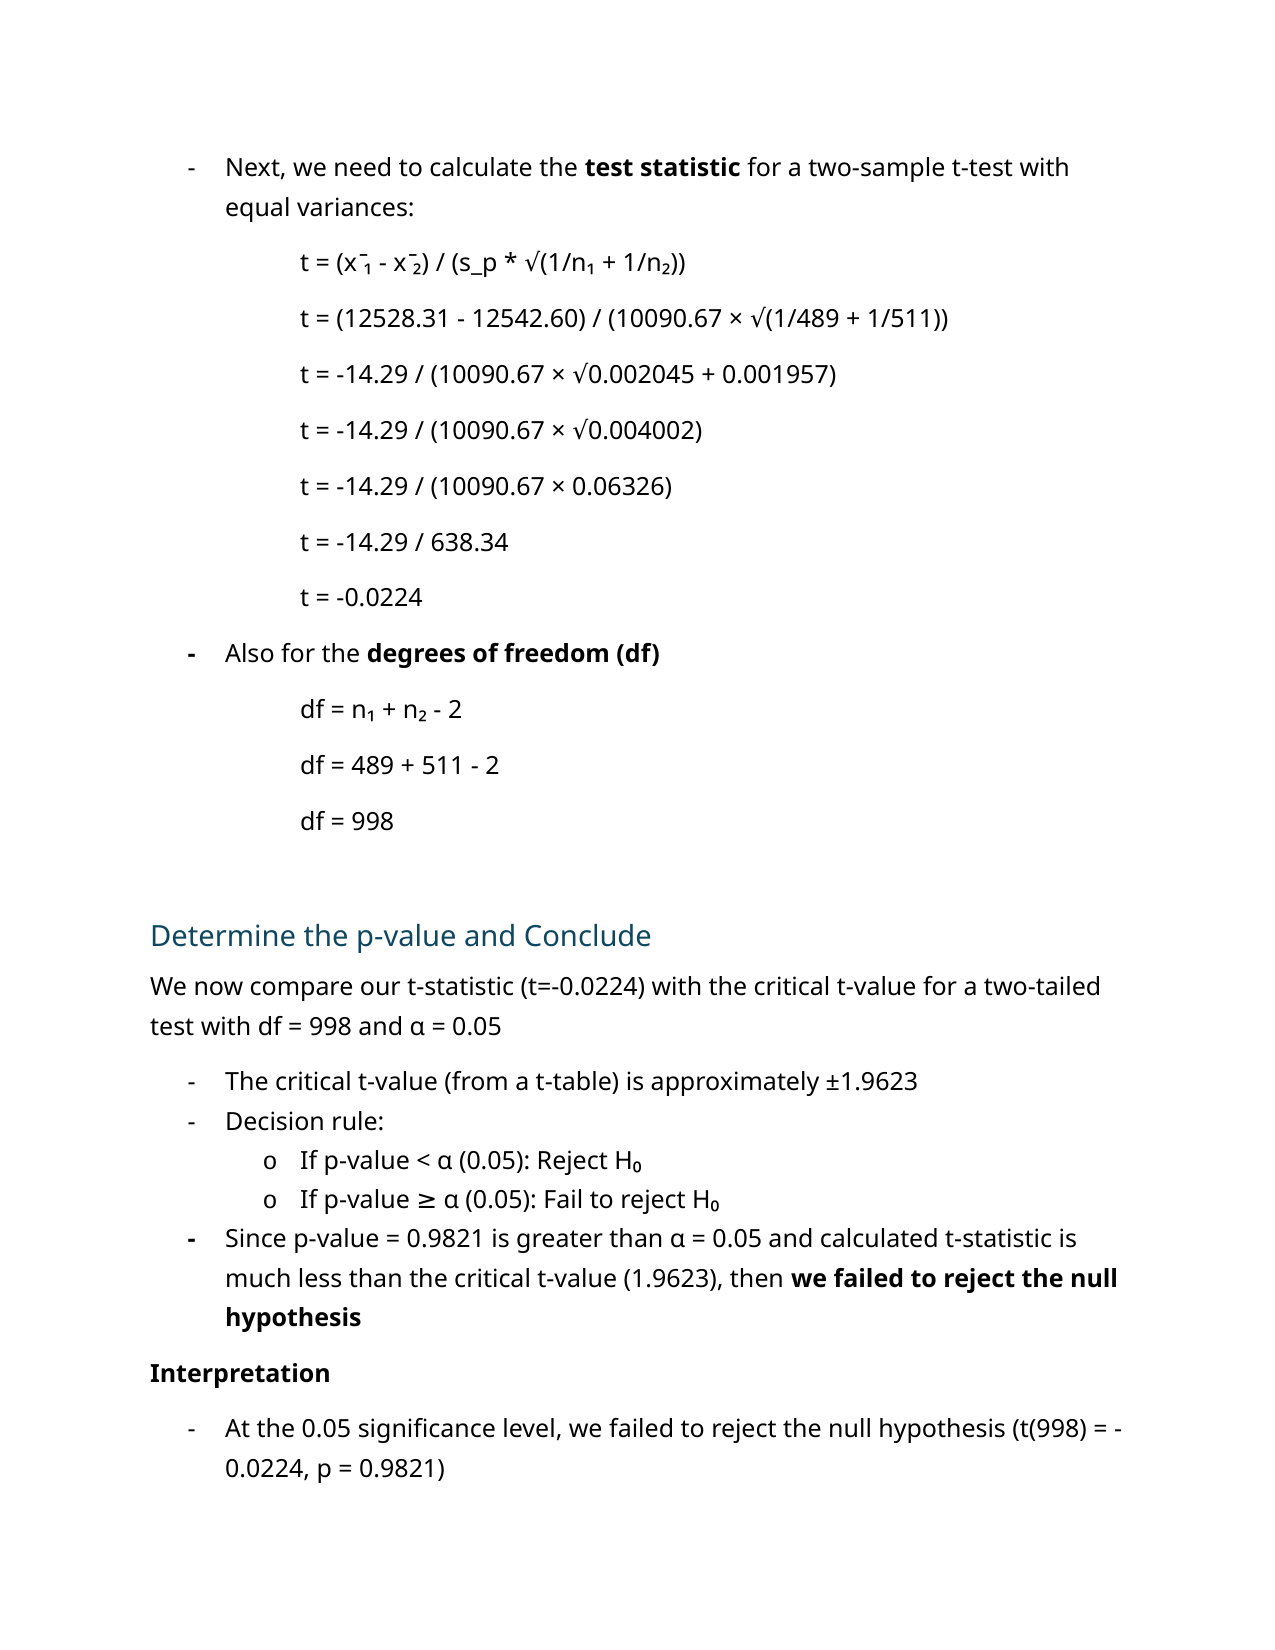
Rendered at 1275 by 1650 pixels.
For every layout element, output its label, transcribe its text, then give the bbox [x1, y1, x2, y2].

text df = 489 + 511 - 2 [300, 747, 1125, 782]
text t = -14.29 / (10090.67 × √0.004002) [300, 412, 1125, 447]
text t = (x ̄₁ - x ̄₂) / (s_p * √(1/n₁ + 1/n₂)) [300, 245, 1125, 279]
text df = 998 [300, 803, 1125, 837]
list Since p-value = 0.9821 is greater than α = 0.05 and calculated t-statistic is much less than the critical t-value (1.9623), then we failed to reject the null hypothesis [187, 1221, 1125, 1333]
text Interpretation [150, 1355, 1125, 1389]
text t = -14.29 / (10090.67 × 0.06326) [300, 468, 1125, 502]
list At the 0.05 significance level, we failed to reject the null hypothesis (t(998) = -0.0224, p = 0.9821) [187, 1411, 1125, 1484]
list Also for the degrees of freedom (df) [187, 636, 1125, 670]
list If p-value ≥ α (0.05): Fail to reject H₀ [262, 1182, 1125, 1216]
list Decision rule: [187, 1103, 1125, 1137]
list Next, we need to calculate the test statistic for a two-sample t-test with equal variances: [187, 150, 1125, 223]
list If p-value < α (0.05): Reject H₀ [262, 1142, 1125, 1177]
list The critical t-value (from a t-table) is approximately ±1.9623 [187, 1064, 1125, 1098]
text t = (12528.31 - 12542.60) / (10090.67 × √(1/489 + 1/511)) [300, 301, 1125, 335]
text We now compare our t-statistic (t=-0.0224) with the critical t-value for a two-tailed test with df = 998 and α = 0.05 [150, 969, 1125, 1042]
subtitle Determine the p-value and Conclude [150, 915, 1125, 955]
text t = -0.0224 [300, 580, 1125, 614]
text t = -14.29 / (10090.67 × √0.002045 + 0.001957) [300, 357, 1125, 391]
text t = -14.29 / 638.34 [300, 524, 1125, 558]
text df = n₁ + n₂ - 2 [300, 692, 1125, 726]
